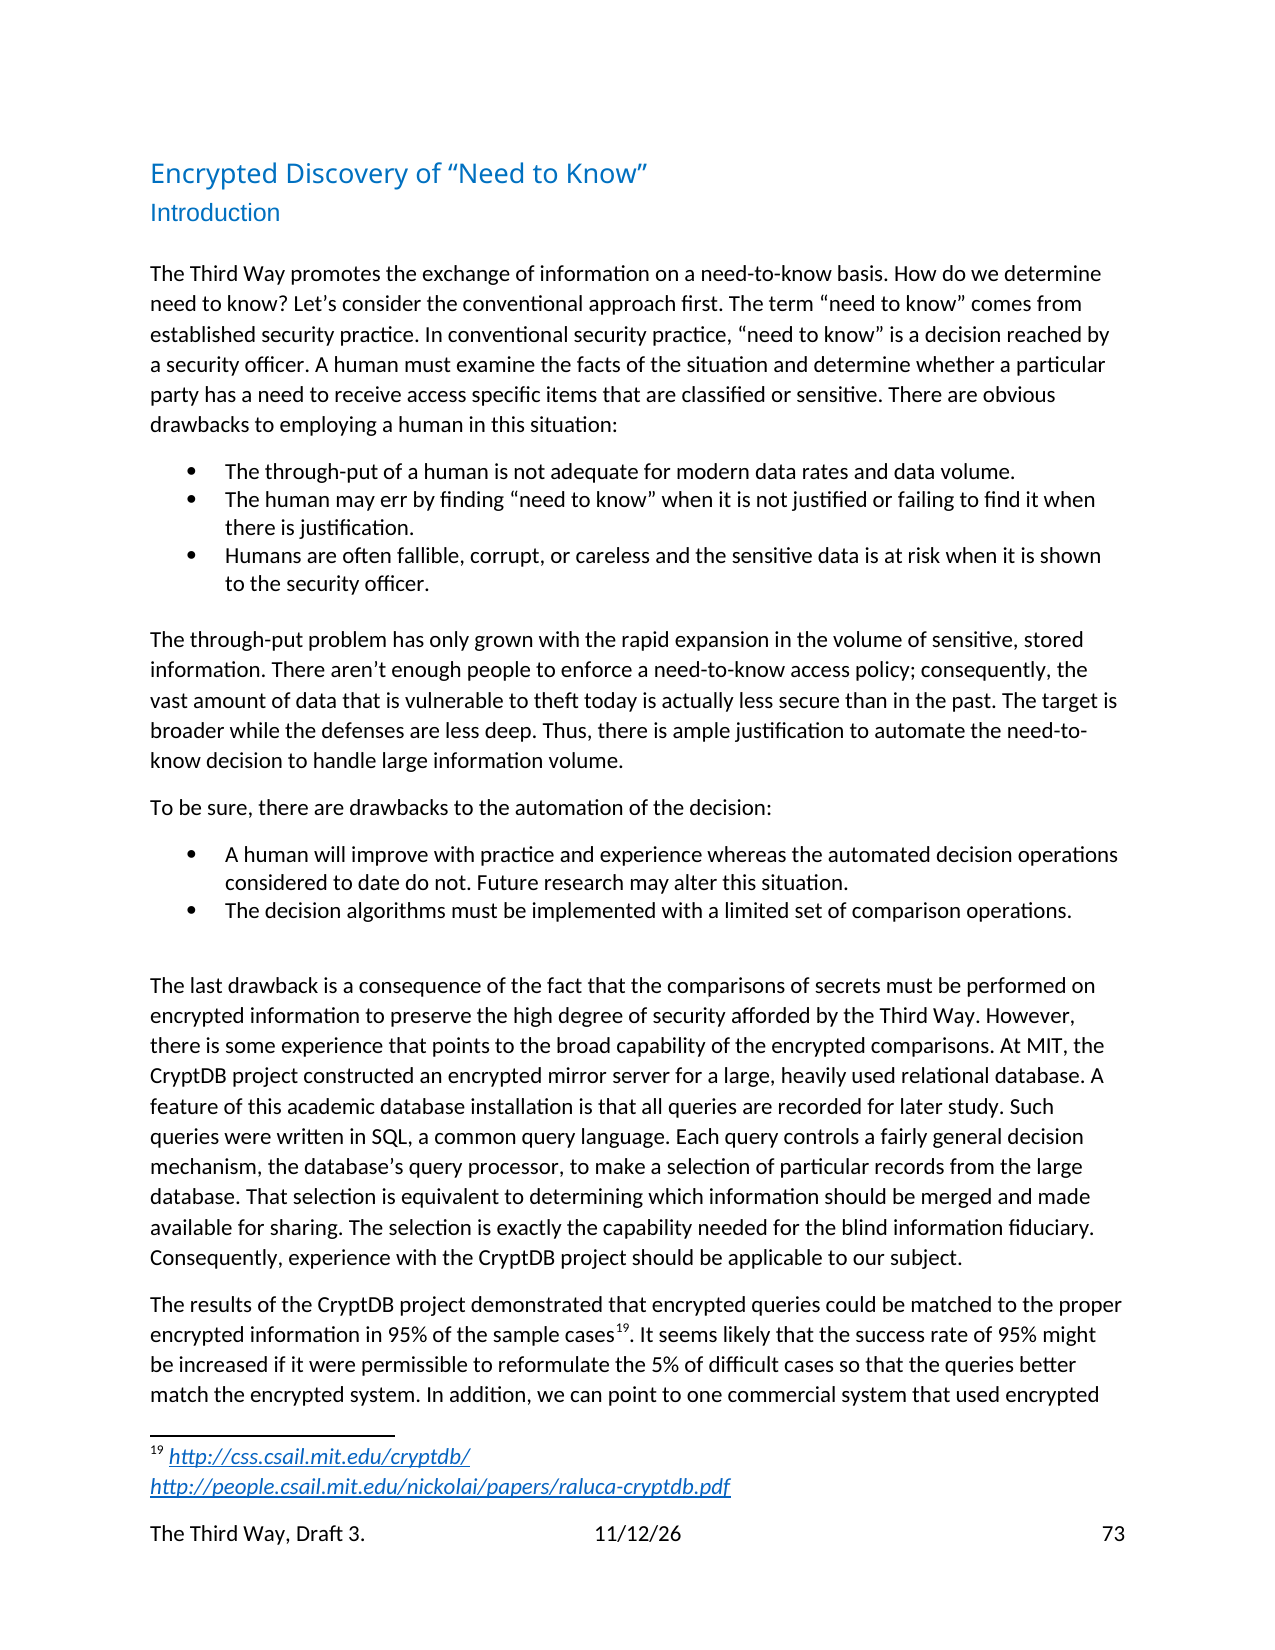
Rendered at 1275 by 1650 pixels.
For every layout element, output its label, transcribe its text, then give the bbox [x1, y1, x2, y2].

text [150, 1290, 1125, 1408]
subtitle Encrypted Discovery of “Need to Know” [150, 154, 1125, 191]
list A human will improve with practice and experience whereas the automated decision operations considered to date do not. Future research may alter this situation. [187, 840, 1125, 896]
subtitle Introduction [150, 198, 1125, 227]
list Humans are often fallible, corrupt, or careless and the sensitive data is at risk when it is shown to the security officer. [187, 541, 1125, 625]
text To be sure, there are drawbacks to the automation of the decision: [150, 793, 1125, 821]
text The last drawback is a consequence of the fact that the comparisons of secrets must be performed on encrypted information to preserve the high degree of security afforded by the Third Way. However, there is some experience that points to the broad capability of the encrypted comparisons. At MIT, the CryptDB project constructed an encrypted mirror server for a large, heavily used relational database. A feature of this academic database installation is that all queries are recorded for later study. Such queries were written in SQL, a common query language. Each query controls a fairly general decision mechanism, the database’s query processor, to make a selection of particular records from the large database. That selection is equivalent to determining which information should be merged and made available for sharing. The selection is exactly the capability needed for the blind information fiduciary. Consequently, experience with the CryptDB project should be applicable to our subject. [150, 971, 1125, 1271]
list The human may err by finding “need to know” when it is not justified or failing to find it when there is justification. [187, 485, 1125, 541]
list The decision algorithms must be implemented with a limited set of comparison operations. [187, 896, 1125, 924]
text The through-put problem has only grown with the rapid expansion in the volume of sensitive, stored information. There aren’t enough people to enforce a need-to-know access policy; consequently, the vast amount of data that is vulnerable to theft today is actually less secure than in the past. The target is broader while the defenses are less deep. Thus, there is ample justification to automate the need-to-know decision to handle large information volume. [150, 625, 1125, 774]
text The Third Way promotes the exchange of information on a need-to-know basis. How do we determine need to know? Let’s consider the conventional approach first. The term “need to know” comes from established security practice. In conventional security practice, “need to know” is a decision reached by a security officer. A human must examine the facts of the situation and determine whether a particular party has a need to receive access specific items that are classified or sensitive. There are obvious drawbacks to employing a human in this situation: [150, 229, 1125, 438]
list The through-put of a human is not adequate for modern data rates and data volume. [187, 457, 1125, 485]
